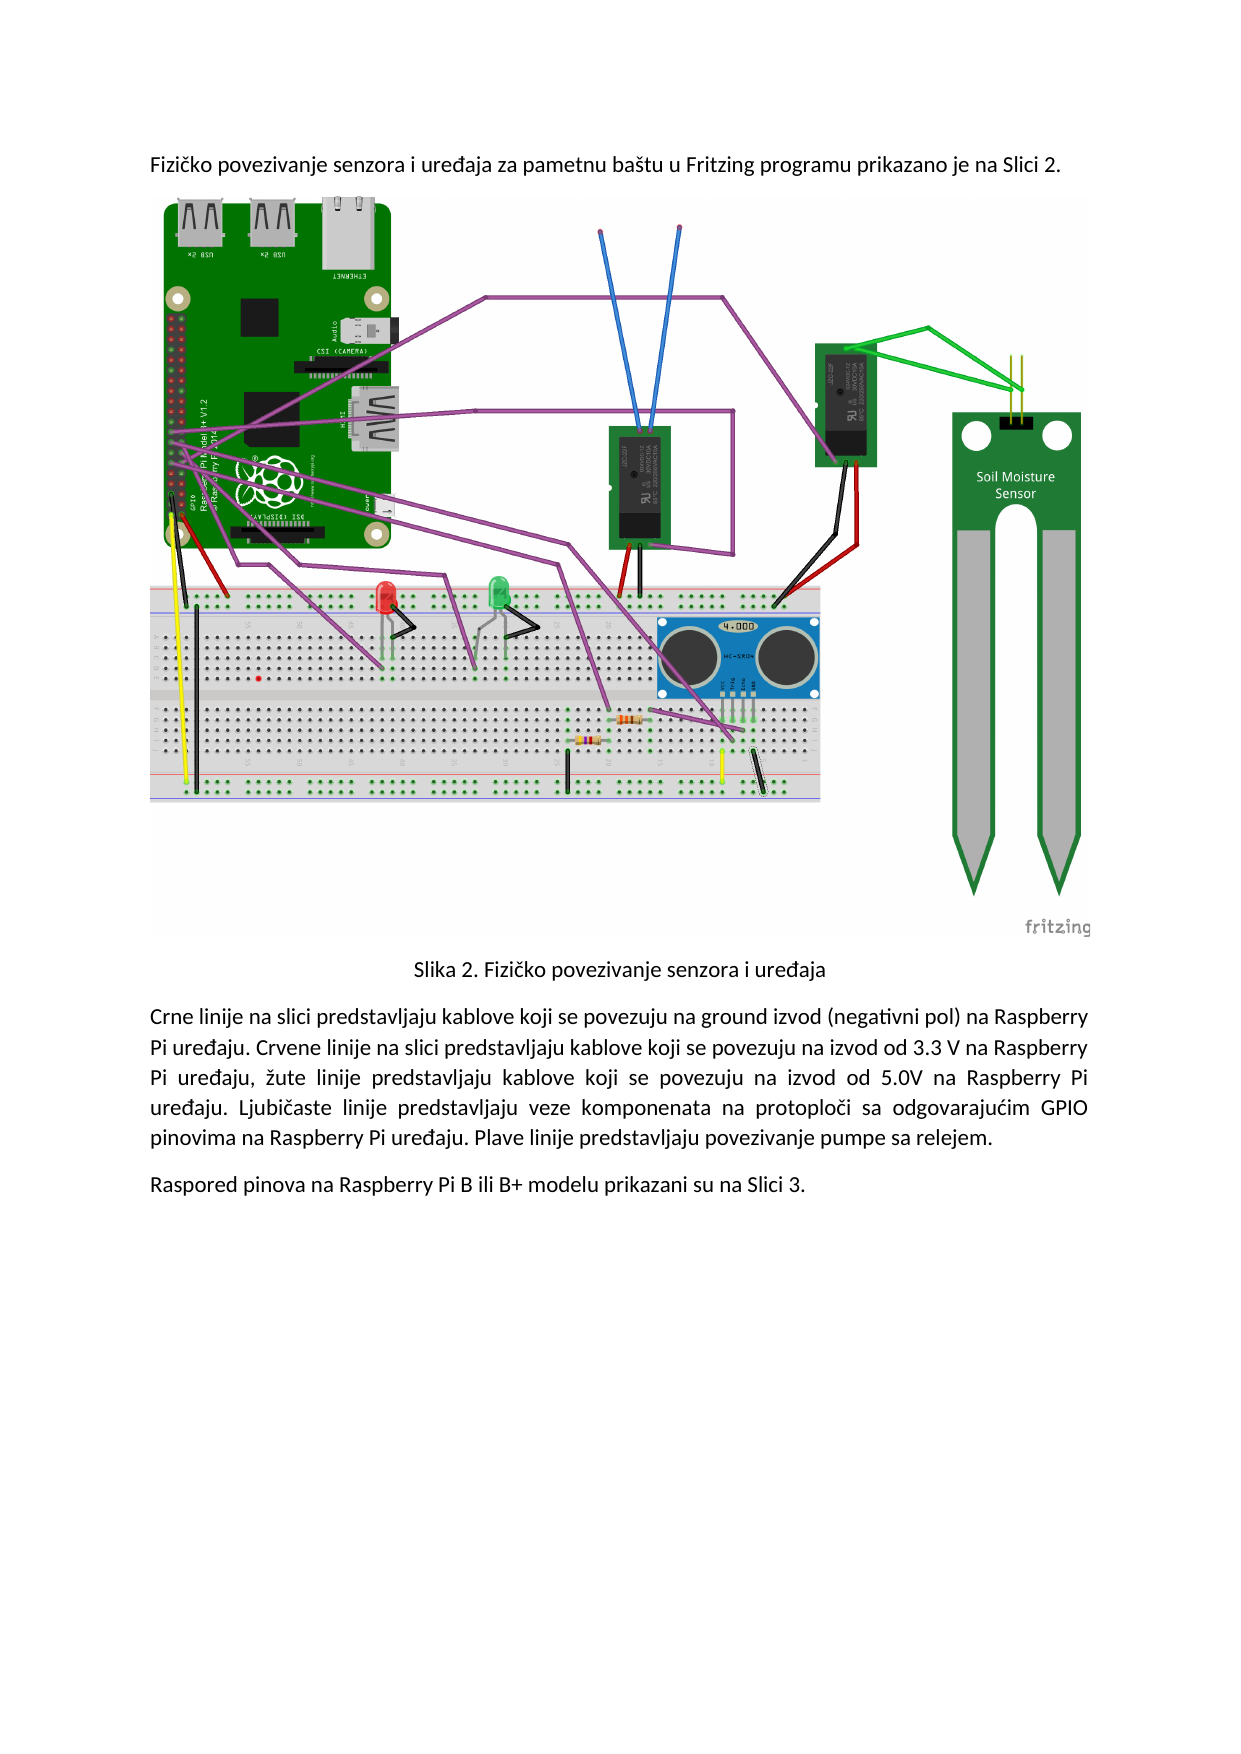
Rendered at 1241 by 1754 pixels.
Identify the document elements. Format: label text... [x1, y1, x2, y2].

text Slika 2. Fizičko povezivanje senzora i uređaja [150, 956, 1090, 983]
text Crne linije na slici predstavljaju kablove koji se povezuju na ground izvod (negativni pol) na Raspberry Pi uređaju. Crvene linije na slici predstavljaju kablove koji se povezuju na izvod od 3.3 V na Raspberry Pi uređaju, žute linije predstavljaju kablove koji se povezuju na izvod od 5.0V na Raspberry Pi uređaju. Ljubičaste linije predstavljaju veze komponenata na protoploči sa odgovarajućim GPIO pinovima na Raspberry Pi uređaju. Plave linije predstavljaju povezivanje pumpe sa relejem. [150, 1002, 1090, 1151]
text Raspored pinova na Raspberry Pi B ili B+ modelu prikazani su na Slici 3. [150, 1170, 1090, 1198]
text Fizičko povezivanje senzora i uređaja za pametnu baštu u Fritzing programu prikazano je na Slici 2. [150, 150, 1090, 178]
picture [150, 196, 1091, 937]
